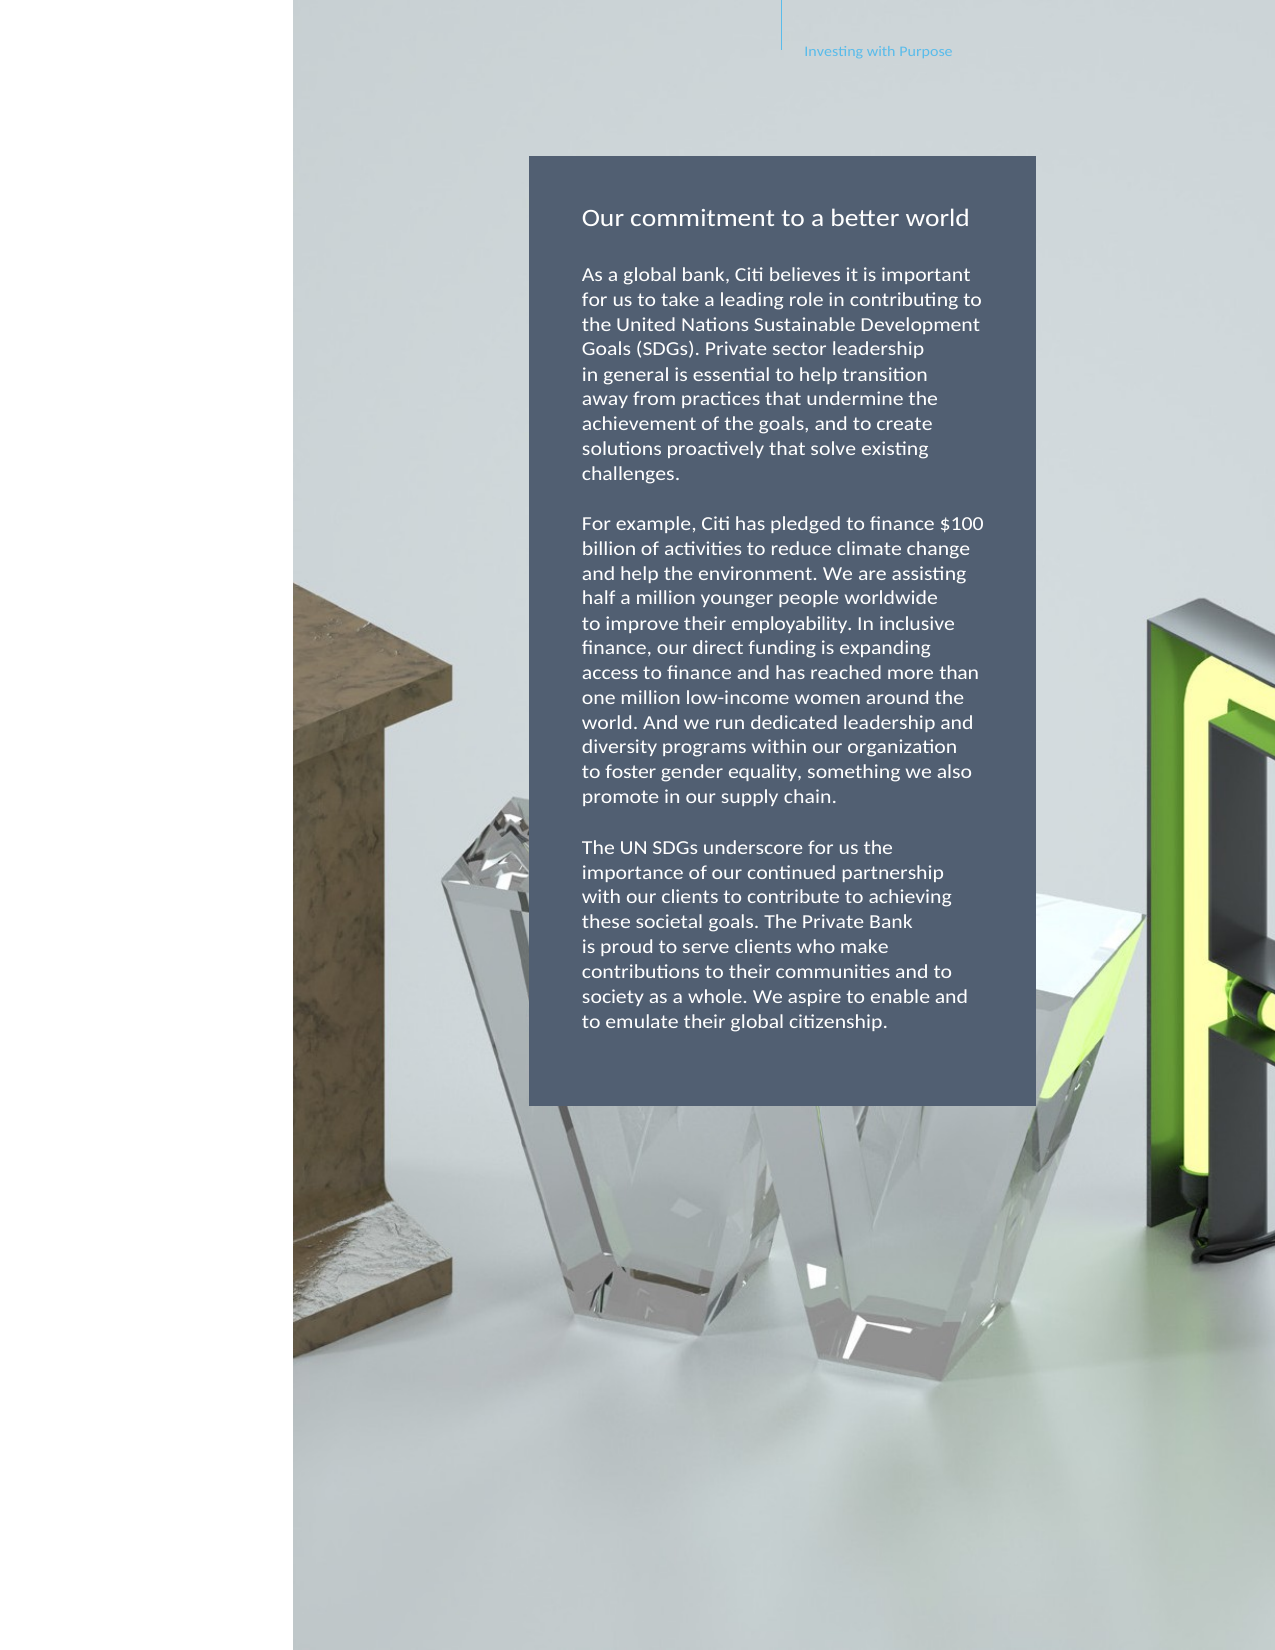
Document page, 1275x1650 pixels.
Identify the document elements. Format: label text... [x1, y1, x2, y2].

picture [293, 0, 1275, 1650]
text Investing with Purpose [804, 42, 1275, 60]
